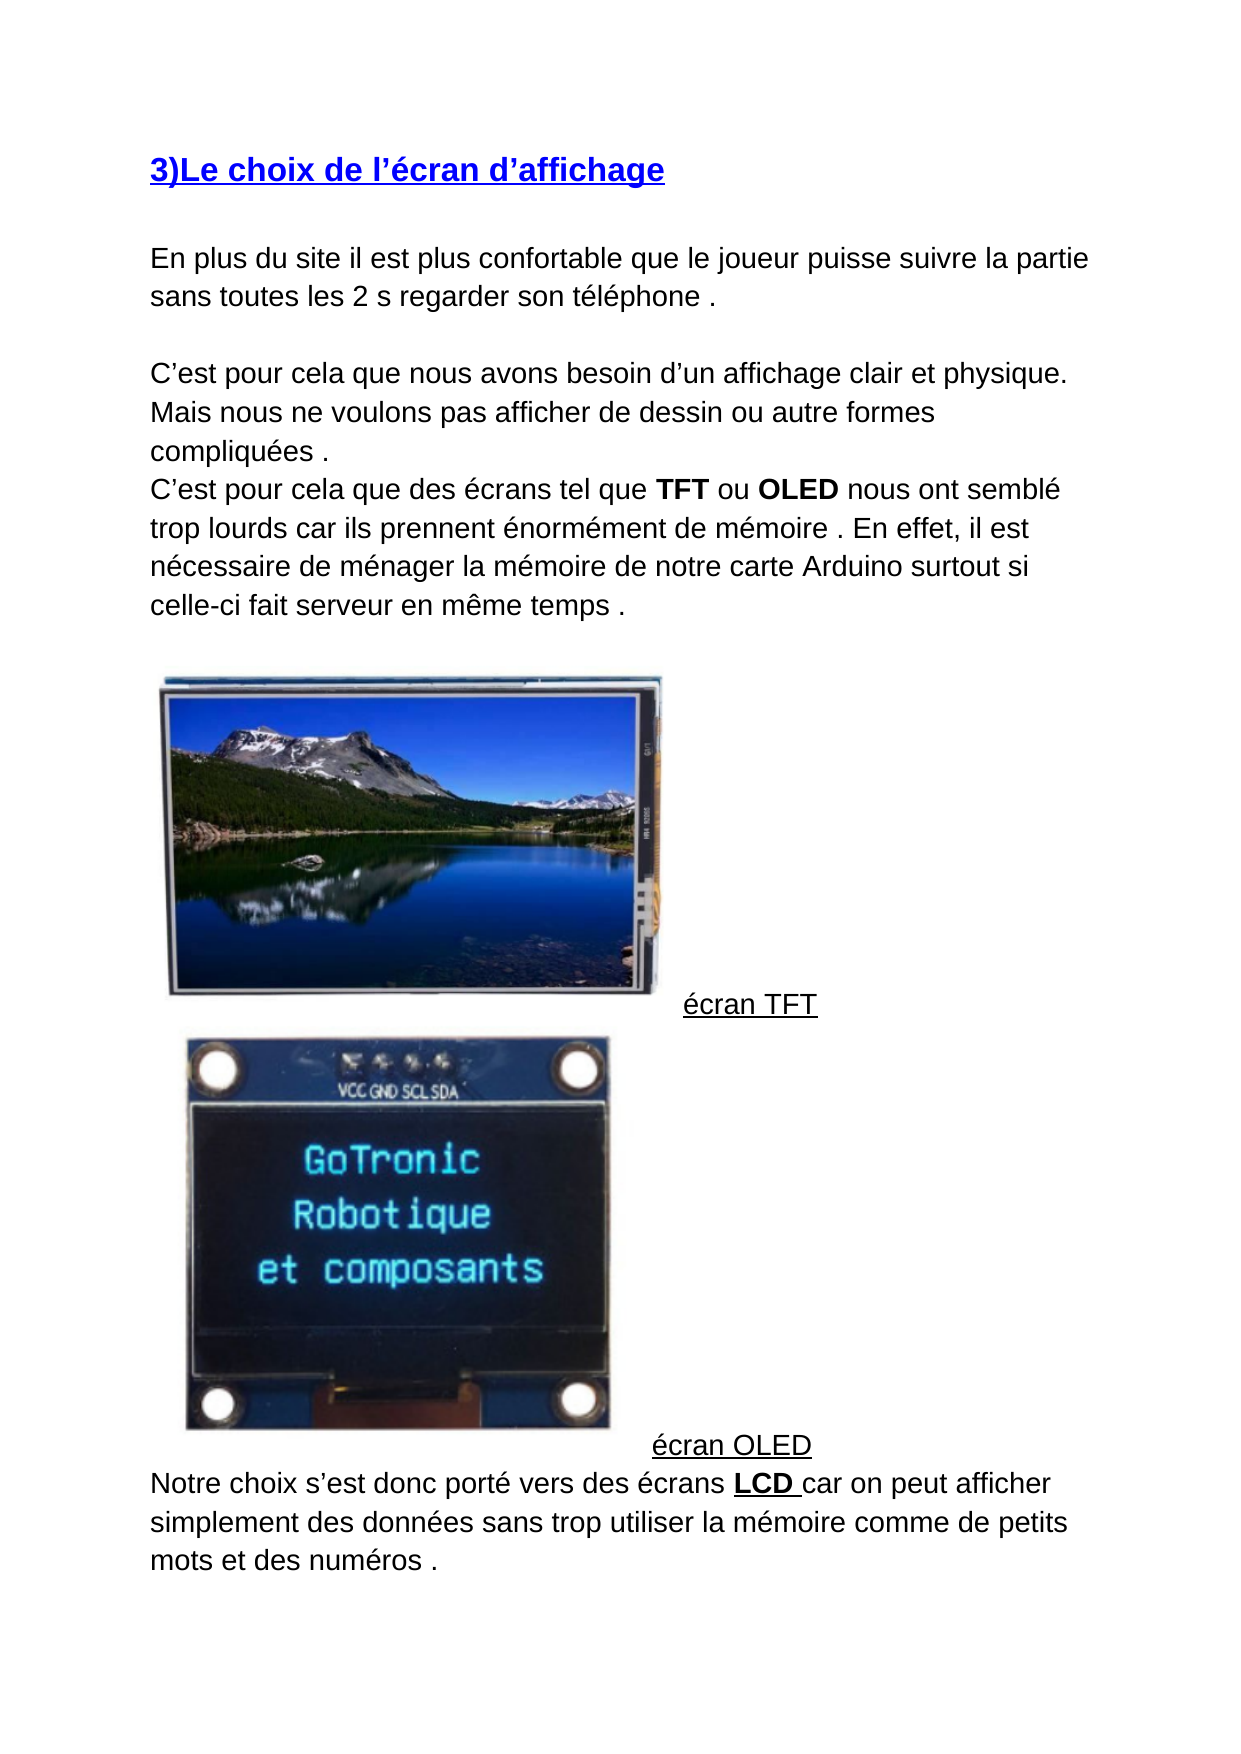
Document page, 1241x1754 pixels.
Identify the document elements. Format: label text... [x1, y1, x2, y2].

picture [150, 1025, 652, 1456]
text 3)Le choix de l’écran d’affichage [150, 150, 1090, 188]
text C’est pour cela que des écrans tel que TFT ou OLED nous ont semblé trop lourds car ils prennent énormément de mémoire . En effet, il est nécessaire de ménager la mémoire de notre carte Arduino surtout si celle-ci fait serveur en même temps . [150, 472, 1090, 621]
picture [150, 665, 683, 1015]
text En plus du site il est plus confortable que le joueur puisse suivre la partie sans toutes les 2 s regarder son téléphone . [150, 241, 1090, 313]
text Notre choix s’est donc porté vers des écrans LCD car on peut afficher simplement des données sans trop utiliser la mémoire comme de petits mots et des numéros . [150, 1466, 1090, 1577]
text C’est pour cela que nous avons besoin d’un affichage clair et physique. Mais nous ne voulons pas afficher de dessin ou autre formes compliquées . [150, 357, 1090, 467]
